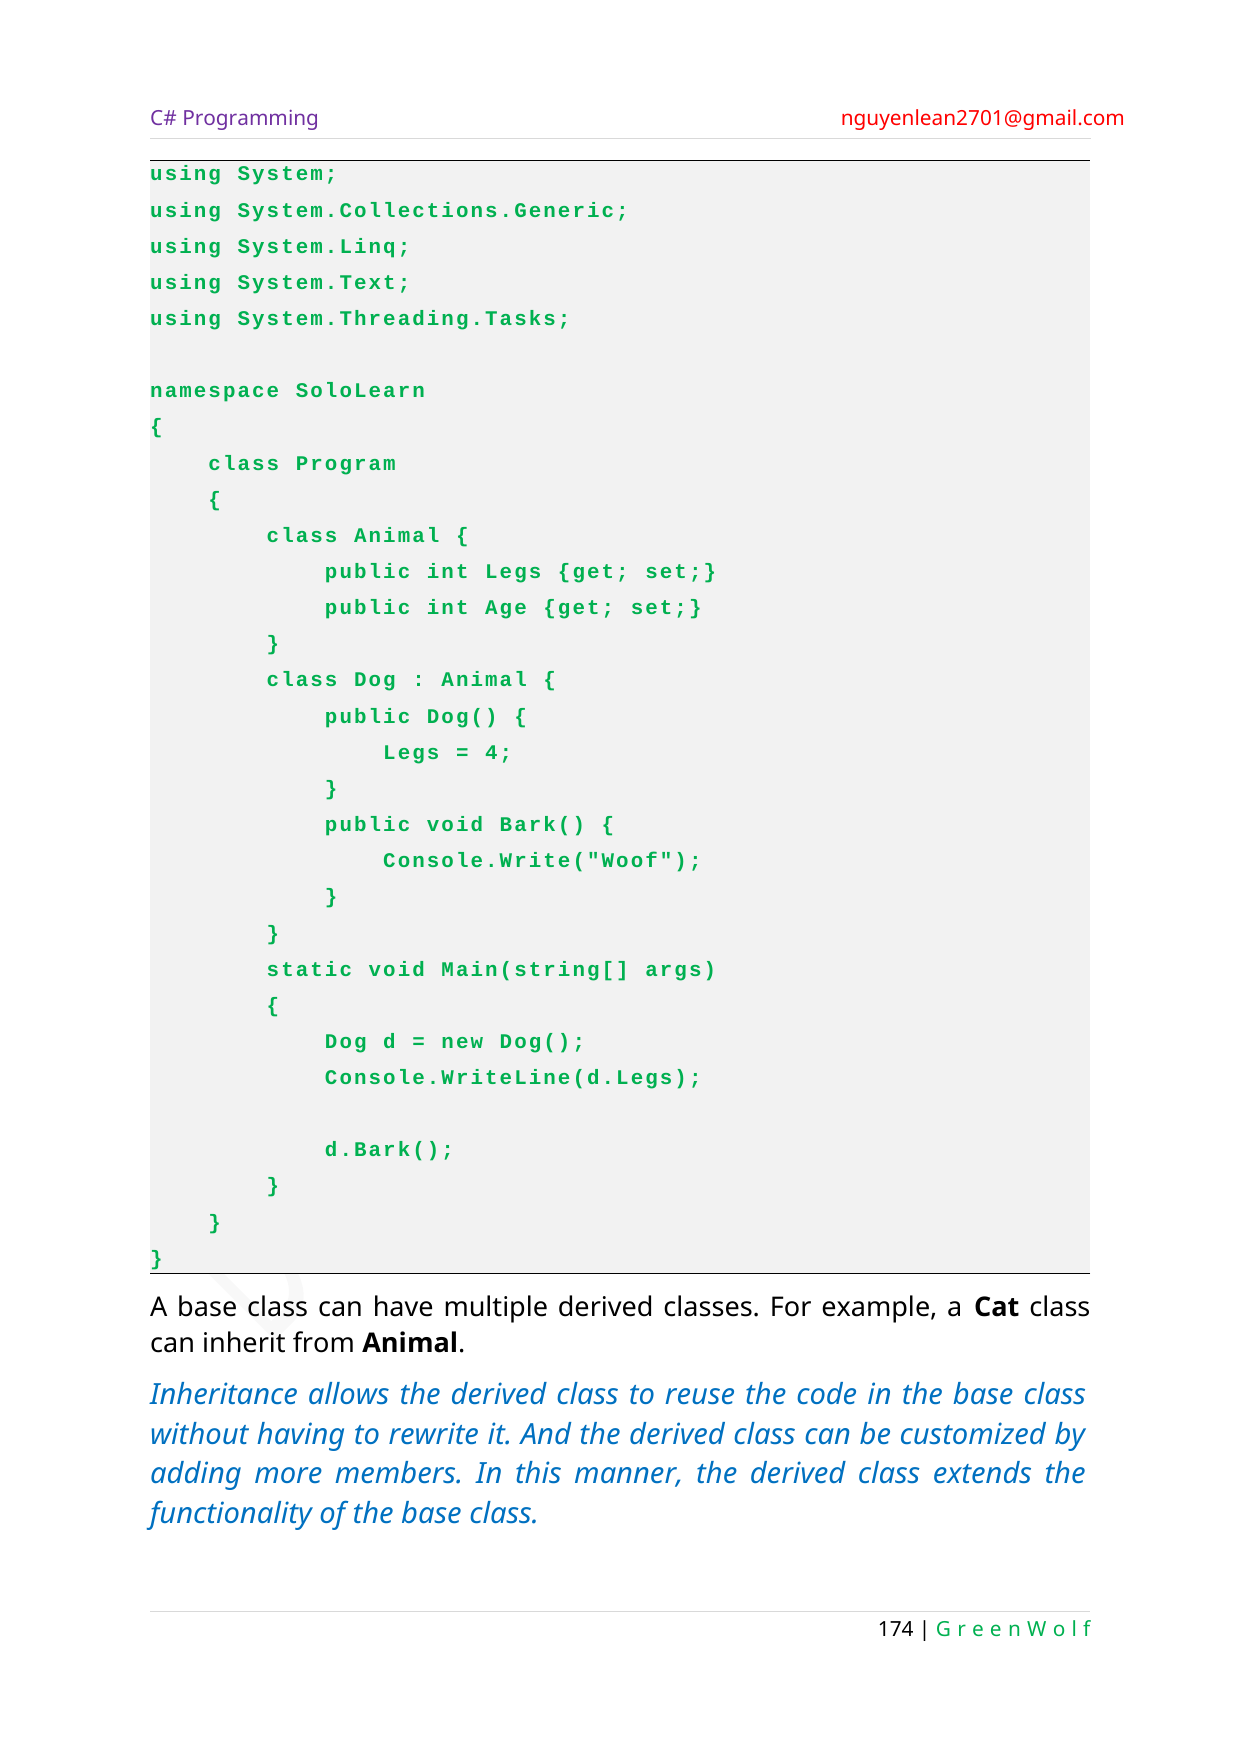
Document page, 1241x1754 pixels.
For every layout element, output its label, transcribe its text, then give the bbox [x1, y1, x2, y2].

text } [150, 1208, 1090, 1235]
text public void Bark() { [150, 811, 1090, 838]
text Console.WriteLine(d.Legs); [150, 1064, 1090, 1091]
text using System.Threading.Tasks; [150, 305, 1090, 332]
text } [150, 883, 1090, 910]
text using System.Collections.Generic; [150, 196, 1090, 223]
text { [150, 413, 1090, 440]
text class Program [150, 449, 1090, 476]
text using System.Text; [150, 269, 1090, 296]
text Legs = 4; [150, 739, 1090, 765]
text public int Age {get; set;} [150, 594, 1090, 621]
text namespace SoloLearn [150, 377, 1090, 404]
text static void Main(string[] args) [150, 956, 1090, 982]
text using System; [150, 161, 1090, 187]
text d.Bark(); [150, 1136, 1090, 1163]
text Console.Write("Woof"); [150, 847, 1090, 874]
text public int Legs {get; set;} [150, 558, 1090, 585]
text } [150, 1245, 1090, 1273]
text A base class can have multiple derived classes. For example, a Cat class can inherit from Animal. [150, 1287, 1090, 1361]
text class Dog : Animal { [150, 666, 1090, 693]
text } [150, 919, 1090, 946]
text Dog d = new Dog(); [150, 1028, 1090, 1054]
text class Animal { [150, 522, 1090, 548]
text } [150, 1172, 1090, 1199]
text { [150, 992, 1090, 1018]
text public Dog() { [150, 702, 1090, 729]
text using System.Linq; [150, 233, 1090, 259]
text } [150, 630, 1090, 657]
text { [150, 486, 1090, 512]
text } [150, 775, 1090, 802]
text Inheritance allows the derived class to reuse the code in the base class without having to rewrite it. And the derived class can be customized by adding more members. In this manner, the derived class extends the functionality of the base class. [150, 1373, 1090, 1532]
